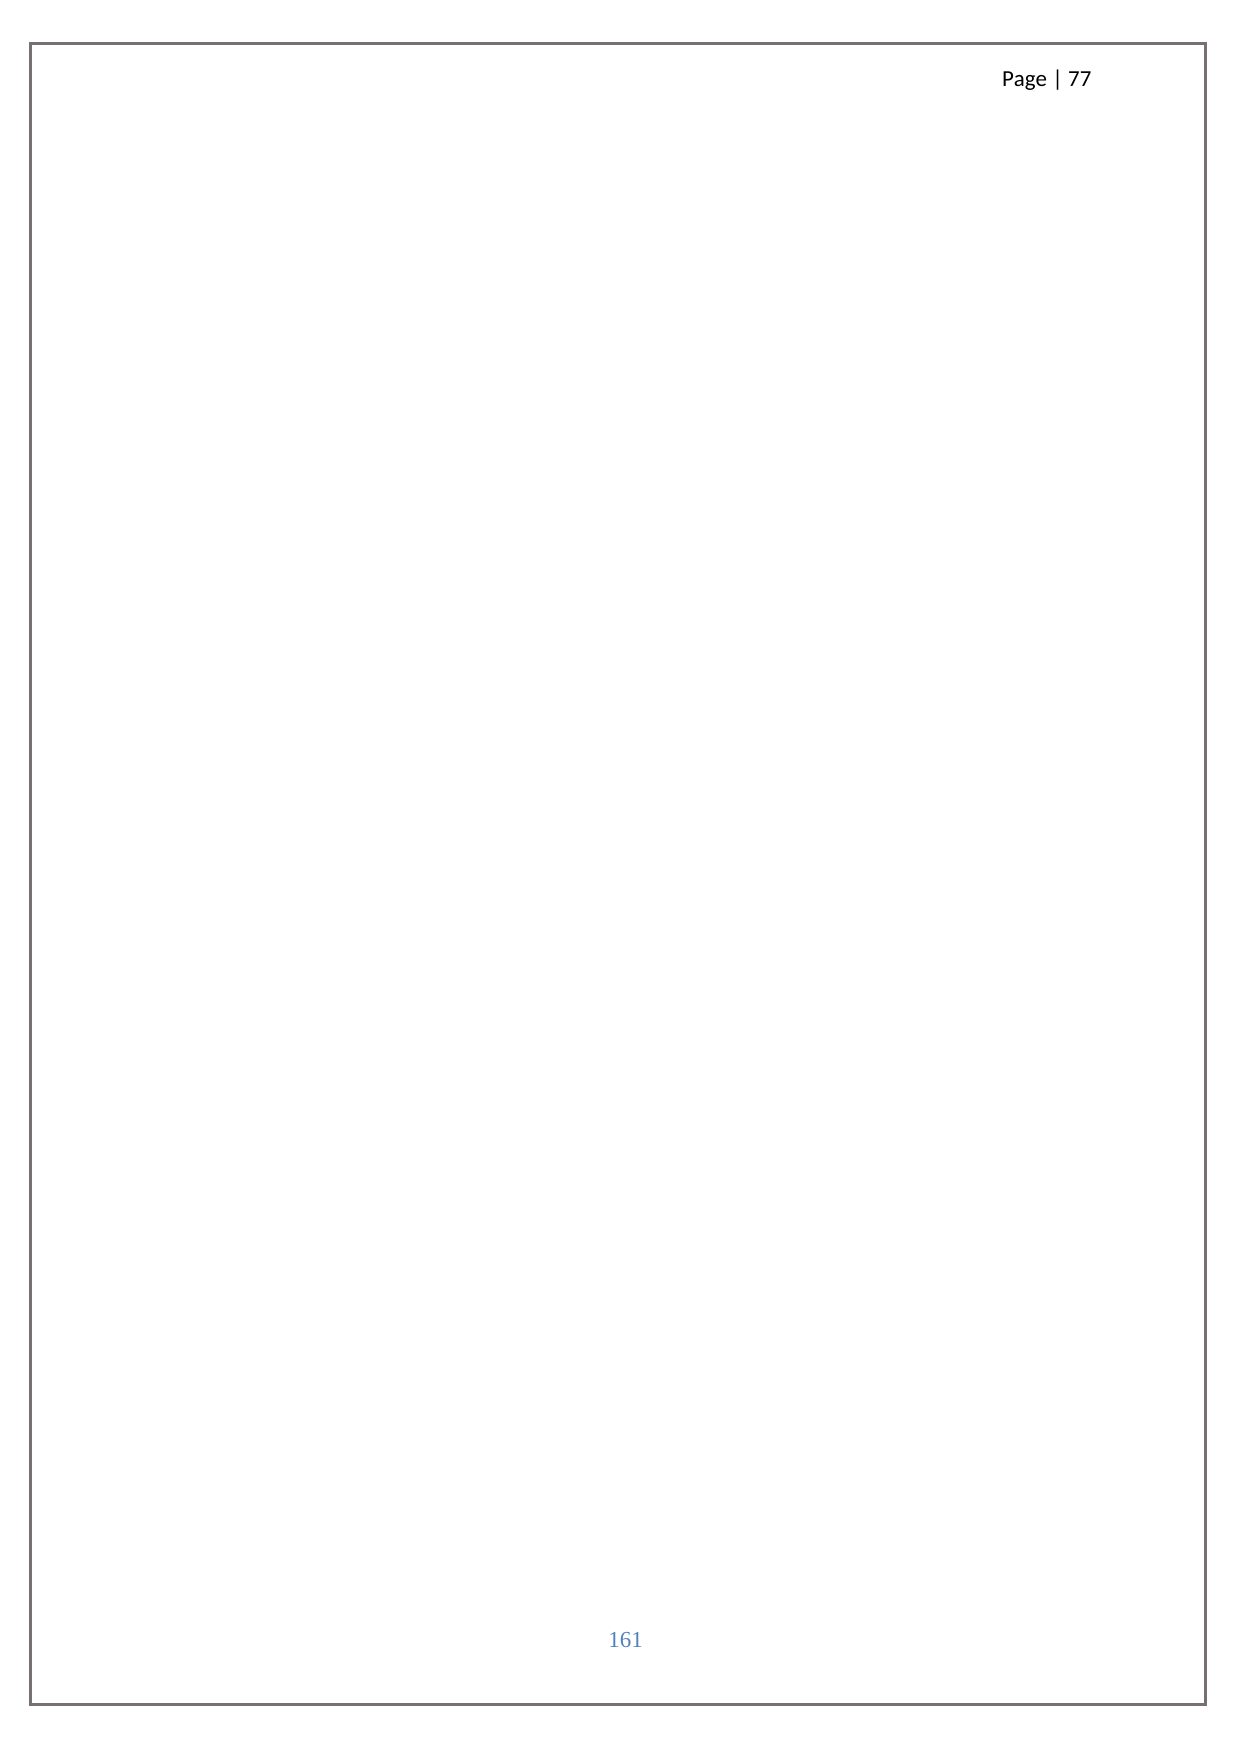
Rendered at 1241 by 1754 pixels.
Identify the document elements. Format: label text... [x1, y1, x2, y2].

text Page | 77 [44, 64, 1091, 93]
